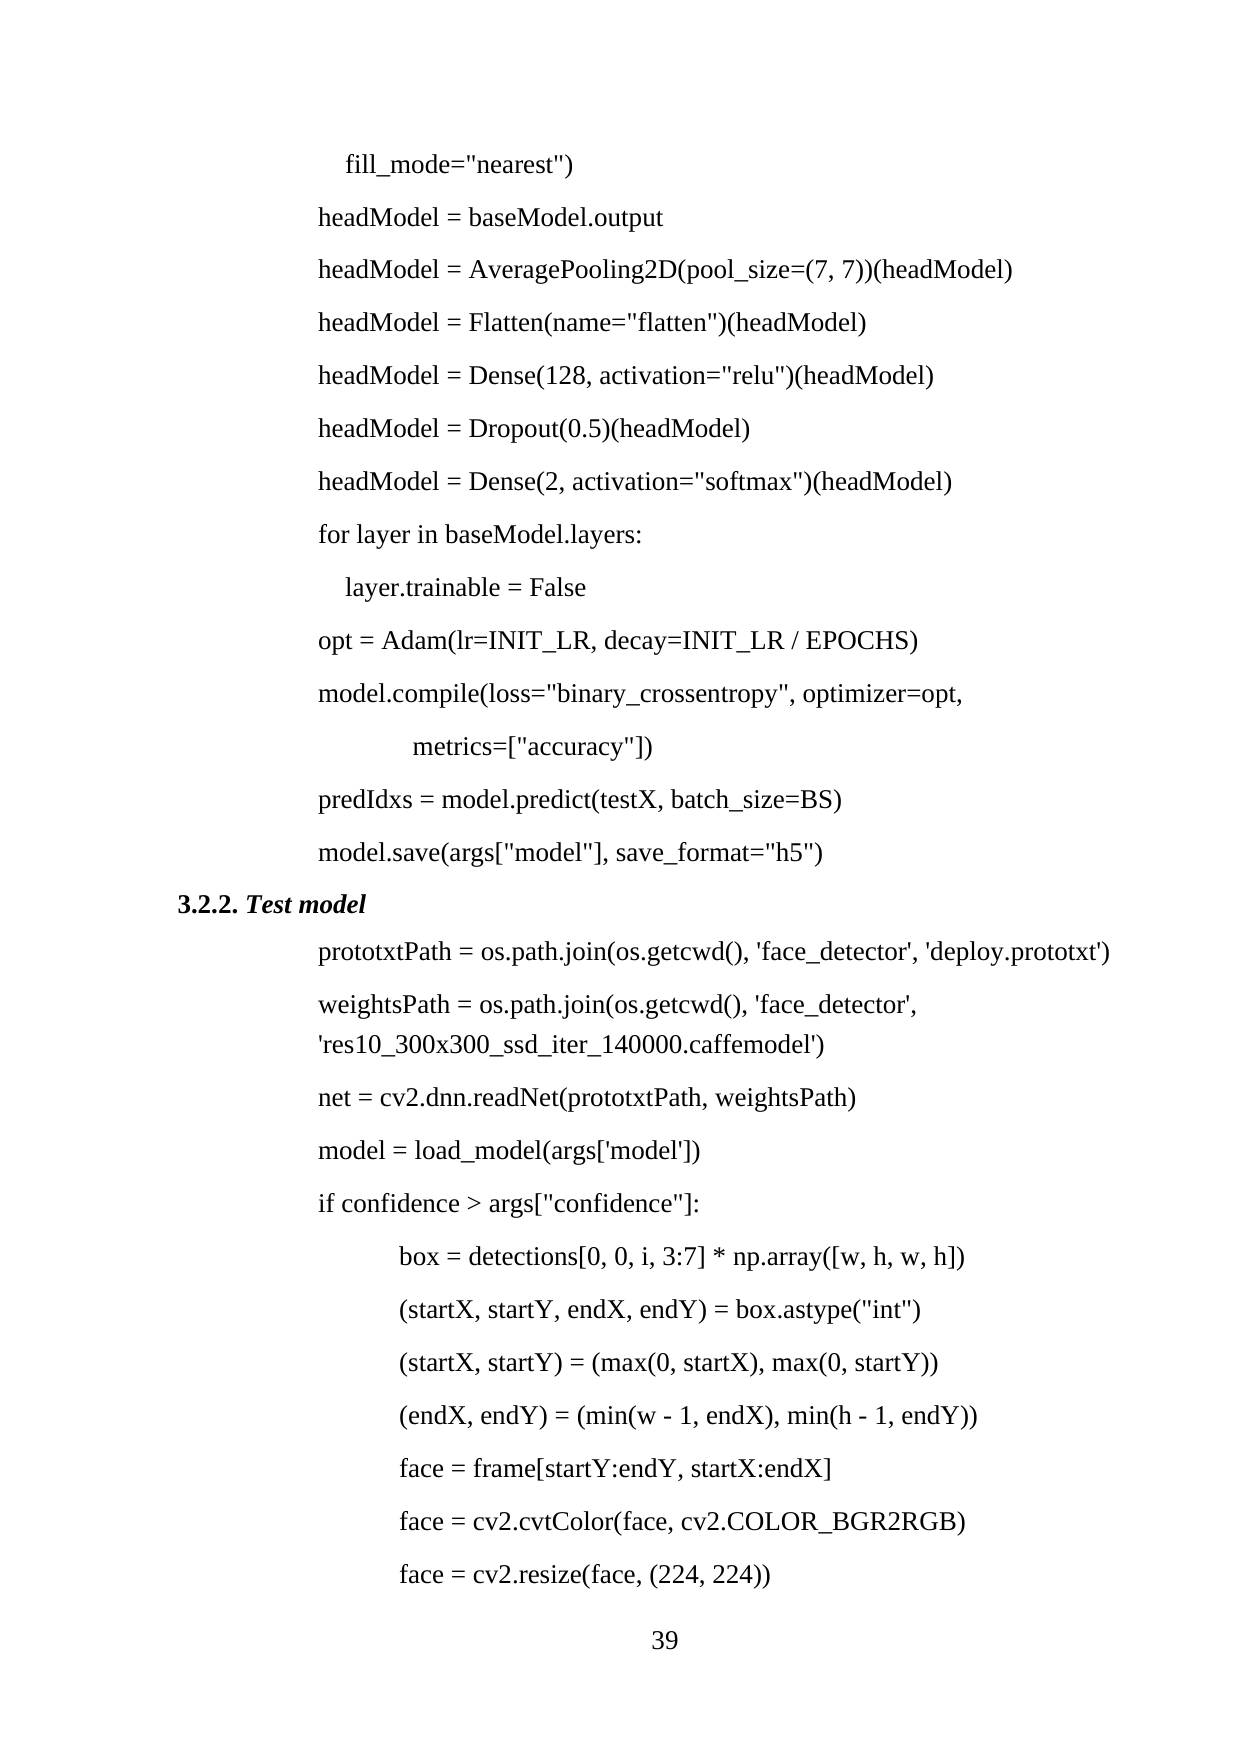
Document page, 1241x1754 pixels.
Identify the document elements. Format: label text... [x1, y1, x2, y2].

text face = frame[startY:endY, startX:endX] [318, 1452, 1122, 1483]
text weightsPath = os.path.join(os.getcwd(), 'face_detector', 'res10_300x300_ssd_iter_140000.caffemodel') [318, 988, 1122, 1060]
text headModel = baseModel.output [318, 201, 1122, 232]
text headModel = Flatten(name="flatten")(headModel) [318, 306, 1122, 338]
text model.compile(loss="binary_crossentropy", optimizer=opt, [318, 677, 1122, 708]
text box = detections[0, 0, i, 3:7] * np.array([w, h, w, h]) [318, 1240, 1122, 1271]
text (startX, startY) = (max(0, startX), max(0, startY)) [318, 1346, 1122, 1377]
text headModel = AveragePooling2D(pool_size=(7, 7))(headModel) [318, 253, 1122, 285]
text headModel = Dense(128, activation="relu")(headModel) [318, 359, 1122, 391]
text headModel = Dense(2, activation="softmax")(headModel) [318, 465, 1122, 496]
text metrics=["accuracy"]) [318, 730, 1122, 761]
text predIdxs = model.predict(testX, batch_size=BS) [318, 783, 1122, 814]
text if confidence > args["confidence"]: [318, 1187, 1122, 1218]
text fill_mode="nearest") [318, 148, 1122, 179]
text for layer in baseModel.layers: [318, 518, 1122, 549]
text face = cv2.resize(face, (224, 224)) [318, 1558, 1122, 1589]
text prototxtPath = os.path.join(os.getcwd(), 'face_detector', 'deploy.prototxt') [318, 935, 1122, 966]
text (startX, startY, endX, endY) = box.astype("int") [318, 1293, 1122, 1324]
text opt = Adam(lr=INIT_LR, decay=INIT_LR / EPOCHS) [318, 624, 1122, 655]
text face = cv2.cvtColor(face, cv2.COLOR_BGR2RGB) [318, 1505, 1122, 1536]
text headModel = Dropout(0.5)(headModel) [318, 412, 1122, 443]
text model = load_model(args['model']) [318, 1134, 1122, 1166]
text layer.trainable = False [318, 571, 1122, 602]
text Test model [177, 888, 1122, 920]
text net = cv2.dnn.readNet(prototxtPath, weightsPath) [318, 1081, 1122, 1113]
text (endX, endY) = (min(w - 1, endX), min(h - 1, endY)) [318, 1399, 1122, 1430]
text model.save(args["model"], save_format="h5") [318, 836, 1122, 867]
